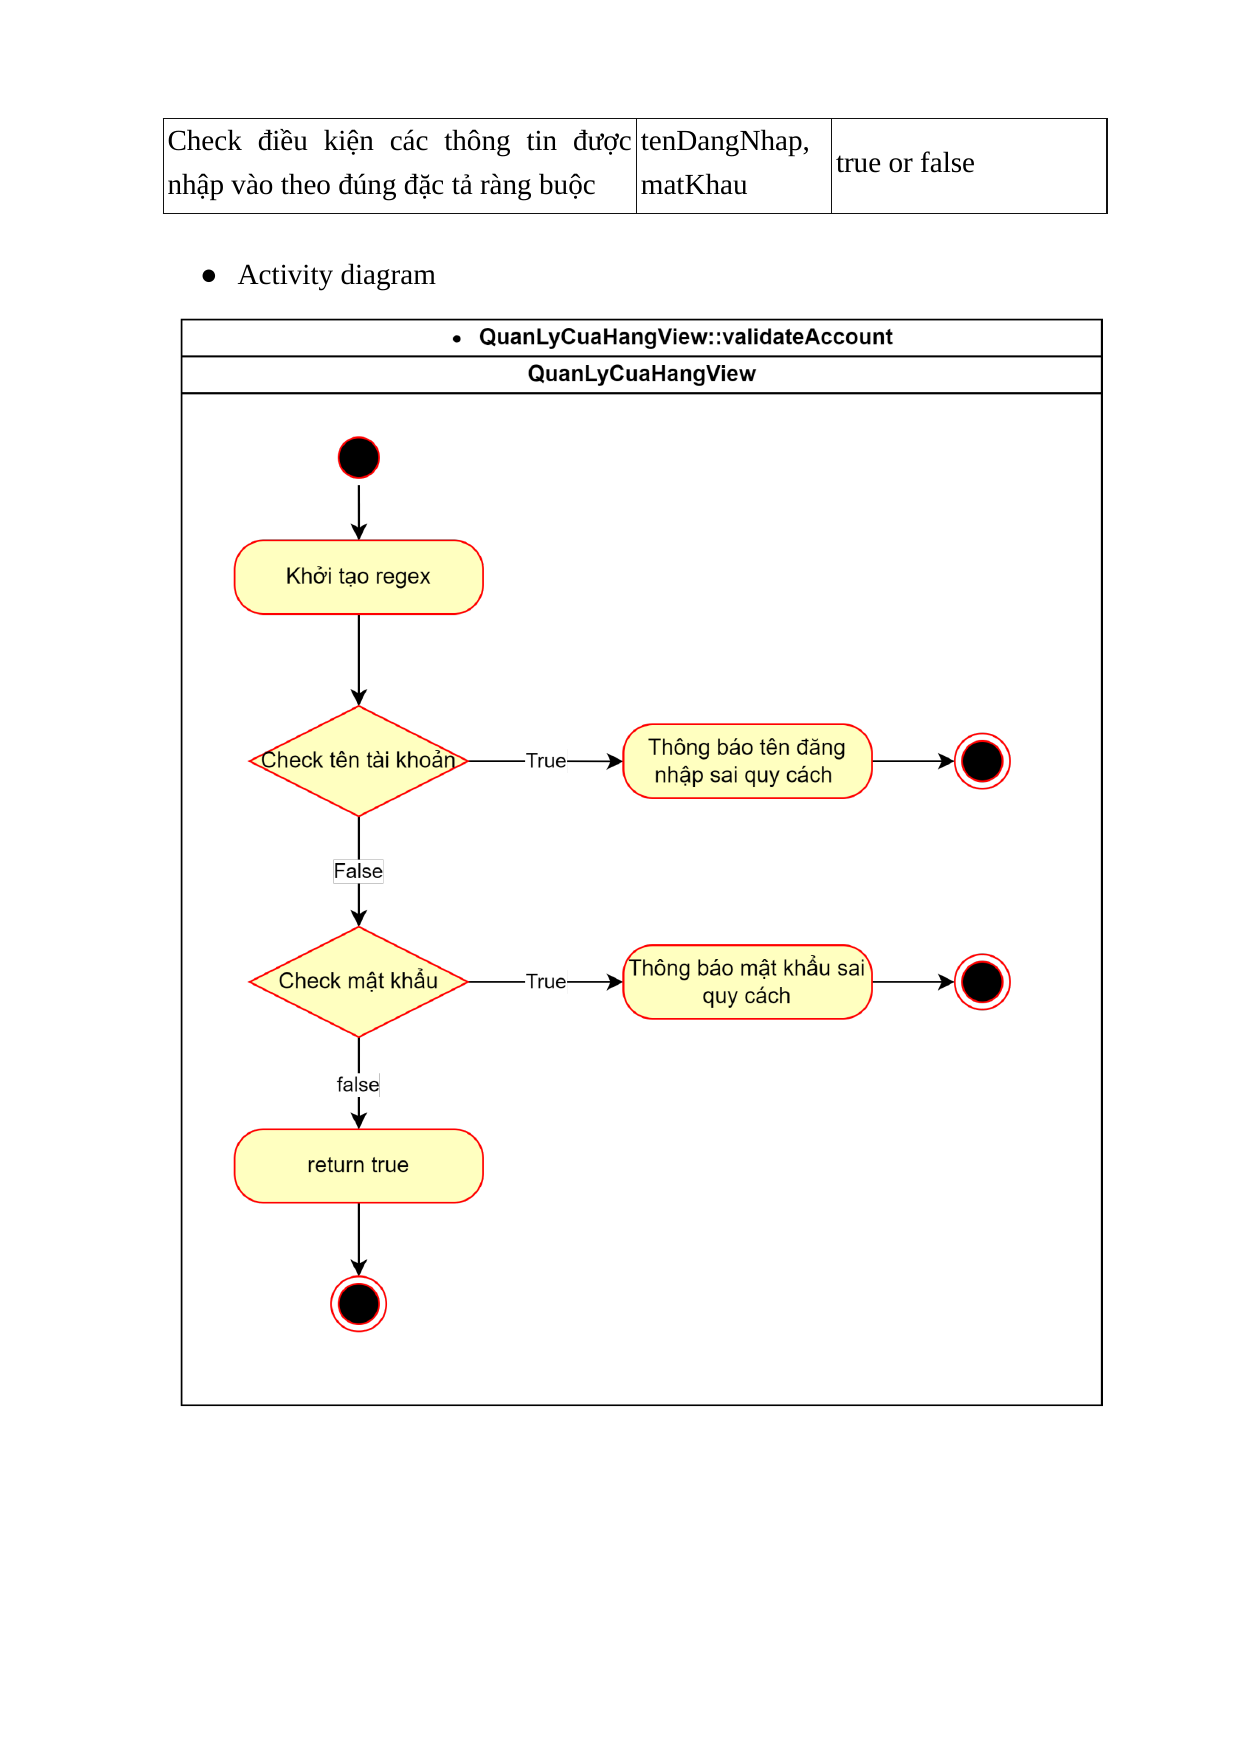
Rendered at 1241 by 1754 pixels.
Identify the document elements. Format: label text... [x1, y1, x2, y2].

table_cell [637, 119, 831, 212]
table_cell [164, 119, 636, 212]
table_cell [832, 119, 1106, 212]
picture [162, 300, 1123, 1426]
list Activity diagram [200, 257, 1122, 291]
